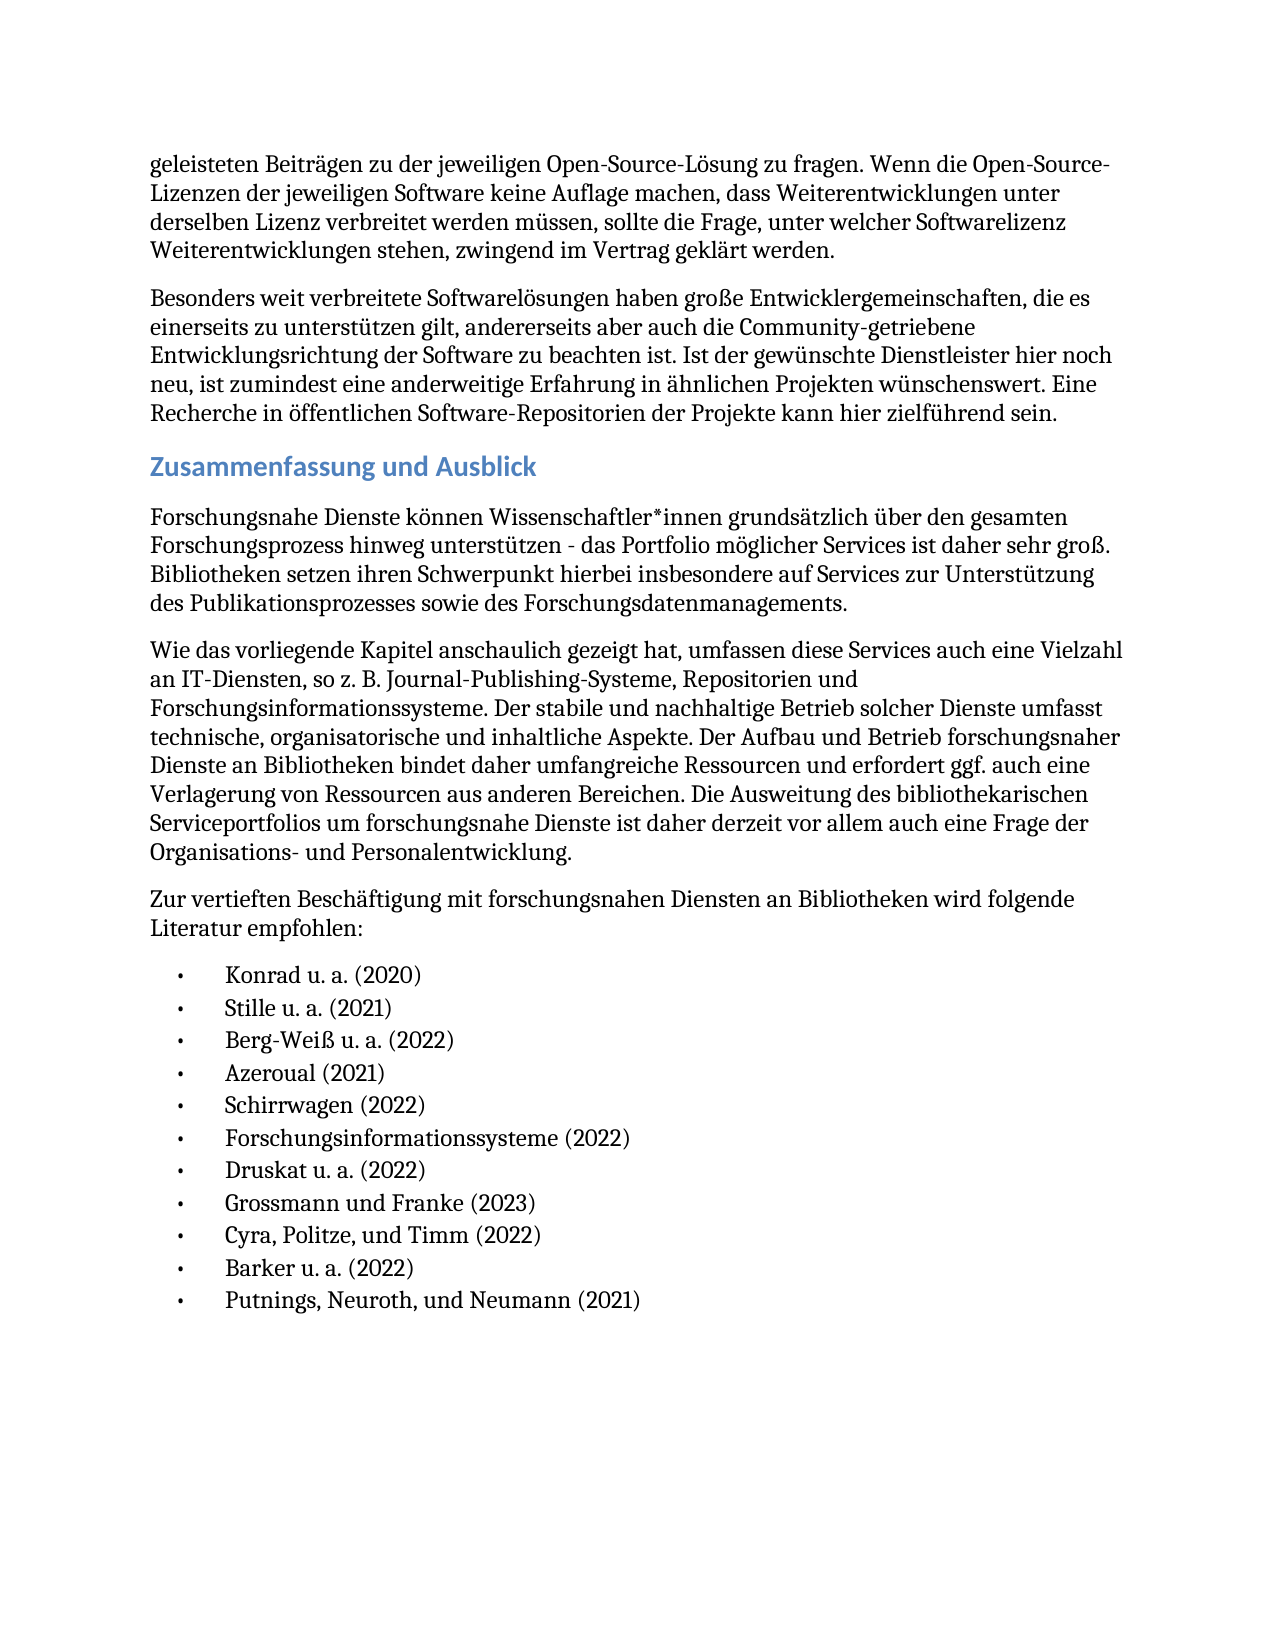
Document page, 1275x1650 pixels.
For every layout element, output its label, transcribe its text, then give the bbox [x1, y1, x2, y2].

list Cyra, Politze, und Timm (2022) [175, 1221, 1125, 1250]
list Grossmann und Franke (2023) [175, 1189, 1125, 1218]
list Stille u. a. (2021) [175, 994, 1125, 1023]
text Forschungsnahe Dienste können Wissenschaftler*innen grundsätzlich über den gesamten Forschungsprozess hinweg unterstützen - das Portfolio möglicher Services ist daher sehr groß. Bibliotheken setzen ihren Schwerpunkt hierbei insbesondere auf Services zur Unterstützung des Publikationsprozesses sowie des Forschungsdatenmanagements. [150, 503, 1125, 618]
list Konrad u. a. (2020) [175, 961, 1125, 990]
subtitle Zusammenfassung und Ausblick [150, 448, 1125, 484]
text Zur vertieften Beschäftigung mit forschungsnahen Diensten an Bibliotheken wird folgende Literatur empfohlen: [150, 885, 1125, 943]
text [150, 150, 1125, 265]
list Forschungsinformationssysteme (2022) [175, 1124, 1125, 1153]
list Putnings, Neuroth, und Neumann (2021) [175, 1286, 1125, 1315]
list Berg-Weiß u. a. (2022) [175, 1026, 1125, 1055]
list Barker u. a. (2022) [175, 1254, 1125, 1283]
list Schirrwagen (2022) [175, 1091, 1125, 1120]
text Wie das vorliegende Kapitel anschaulich gezeigt hat, umfassen diese Services auch eine Vielzahl an IT-Diensten, so z. B. Journal-Publishing-Systeme, Repositorien und Forschungsinformationssysteme. Der stabile und nachhaltige Betrieb solcher Dienste umfasst technische, organisatorische und inhaltliche Aspekte. Der Aufbau und Betrieb forschungsnaher Dienste an Bibliotheken bindet daher umfangreiche Ressourcen und erfordert ggf. auch eine Verlagerung von Ressourcen aus anderen Bereichen. Die Ausweitung des bibliothekarischen Serviceportfolios um forschungsnahe Dienste ist daher derzeit vor allem auch eine Frage der Organisations- und Personalentwicklung. [150, 636, 1125, 866]
text Besonders weit verbreitete Softwarelösungen haben große Entwicklergemeinschaften, die es einerseits zu unterstützen gilt, andererseits aber auch die Community-getriebene Entwicklungsrichtung der Software zu beachten ist. Ist der gewünschte Dienstleister hier noch neu, ist zumindest eine anderweitige Erfahrung in ähnlichen Projekten wünschenswert. Eine Recherche in öffentlichen Software-Repositorien der Projekte kann hier zielführend sein. [150, 284, 1125, 427]
list Druskat u. a. (2022) [175, 1156, 1125, 1185]
list Azeroual (2021) [175, 1059, 1125, 1088]
